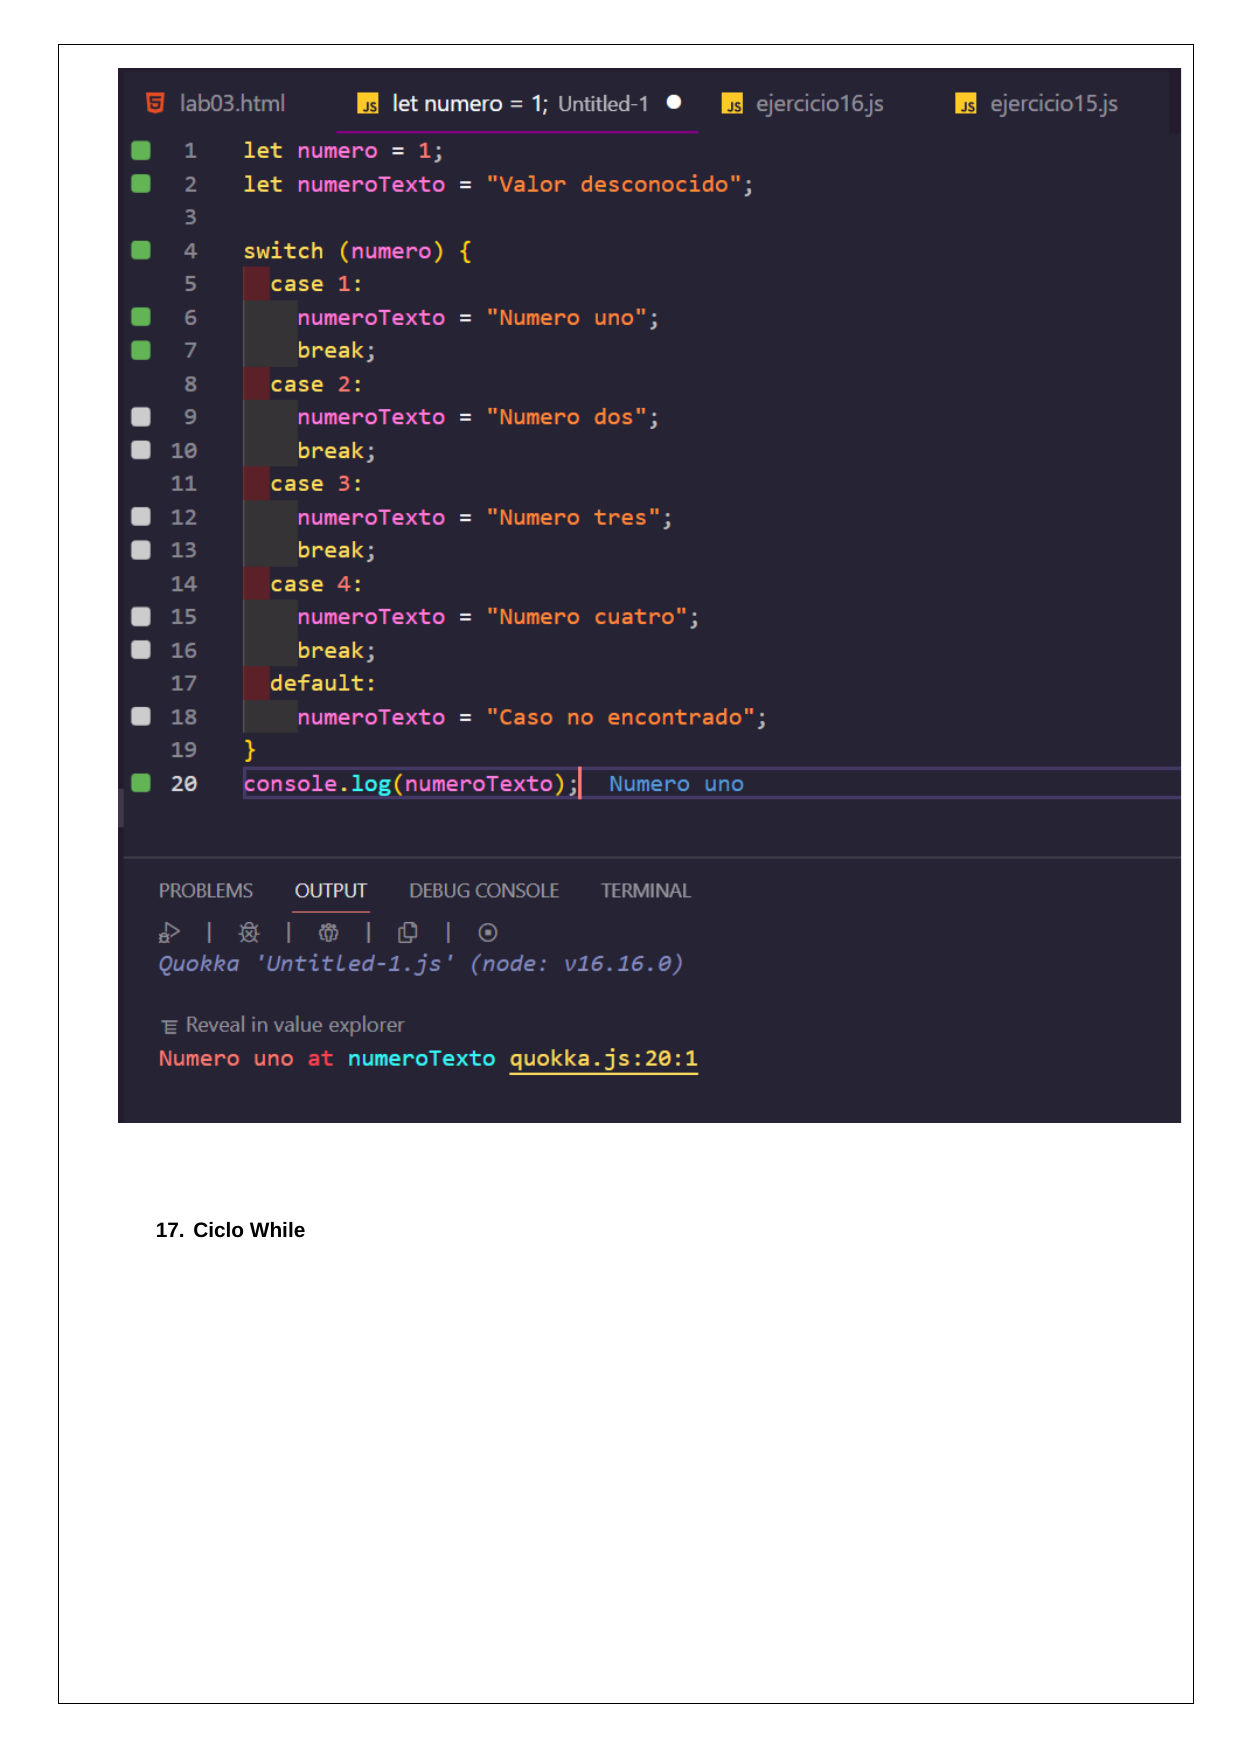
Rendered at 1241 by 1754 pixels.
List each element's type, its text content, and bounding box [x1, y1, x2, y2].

picture [118, 68, 1182, 1123]
list Ciclo While [156, 1218, 1167, 1242]
